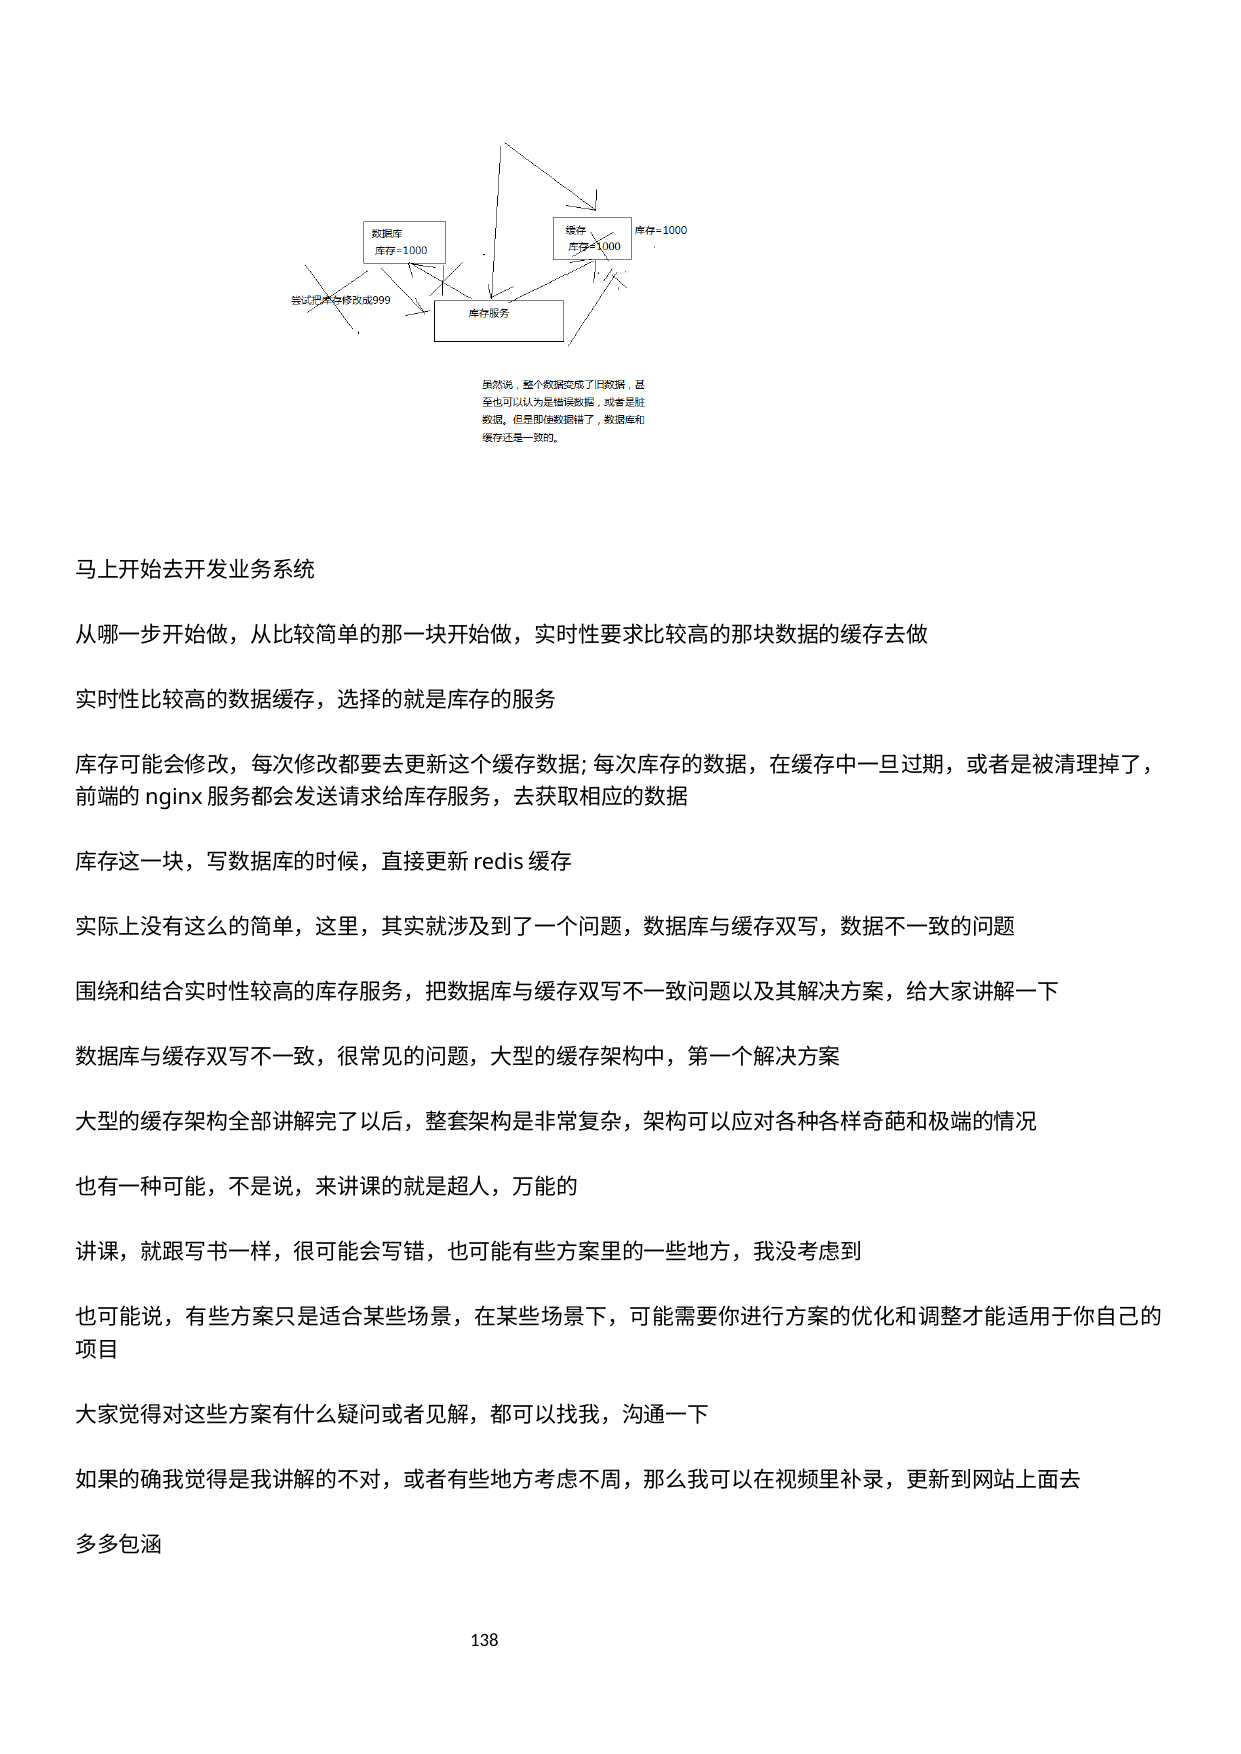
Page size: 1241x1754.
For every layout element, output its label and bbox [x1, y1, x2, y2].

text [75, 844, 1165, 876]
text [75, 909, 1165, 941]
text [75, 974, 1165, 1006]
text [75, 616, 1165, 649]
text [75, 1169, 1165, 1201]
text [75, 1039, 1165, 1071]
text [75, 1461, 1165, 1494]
picture [75, 128, 939, 468]
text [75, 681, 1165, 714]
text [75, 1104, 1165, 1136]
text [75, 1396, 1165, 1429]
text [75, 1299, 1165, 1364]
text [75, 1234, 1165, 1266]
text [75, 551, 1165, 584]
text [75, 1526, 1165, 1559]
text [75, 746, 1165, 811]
